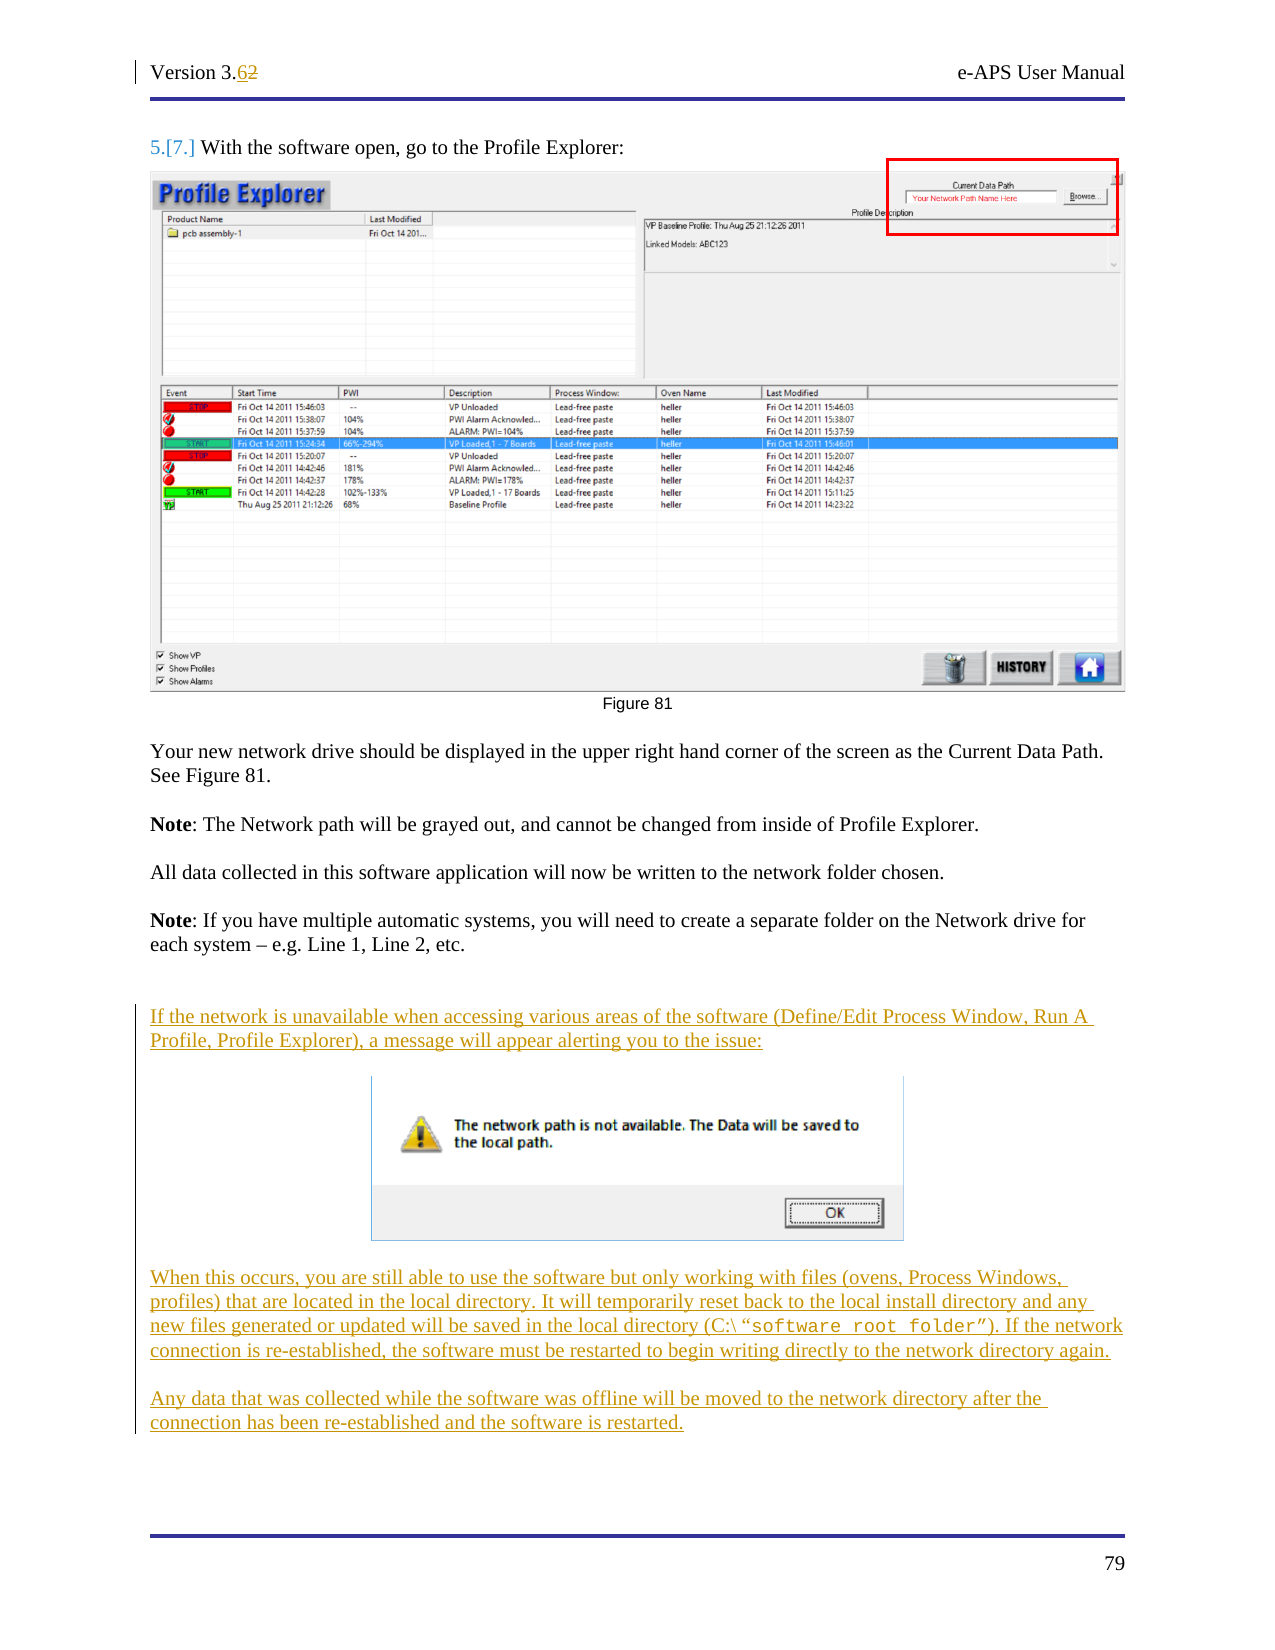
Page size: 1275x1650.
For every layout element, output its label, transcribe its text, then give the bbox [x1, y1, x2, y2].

picture [889, 171, 1116, 233]
picture [150, 171, 1125, 692]
text Note: The Network path will be grayed out, and cannot be changed from inside of Profile Explorer. [150, 812, 1125, 836]
text Note: If you have multiple automatic systems, you will need to create a separate folder on the Network drive for each system – e.g. Line 1, Line 2, etc. [150, 908, 1125, 956]
text All data collected in this software application will now be written to the network folder chosen. [150, 860, 1125, 884]
list With the software open, go to the Profile Explorer: [150, 135, 1125, 159]
text Your new network drive should be displayed in the upper right hand corner of the screen as the Current Data Path. See . [150, 739, 1125, 787]
picture [371, 1076, 904, 1241]
